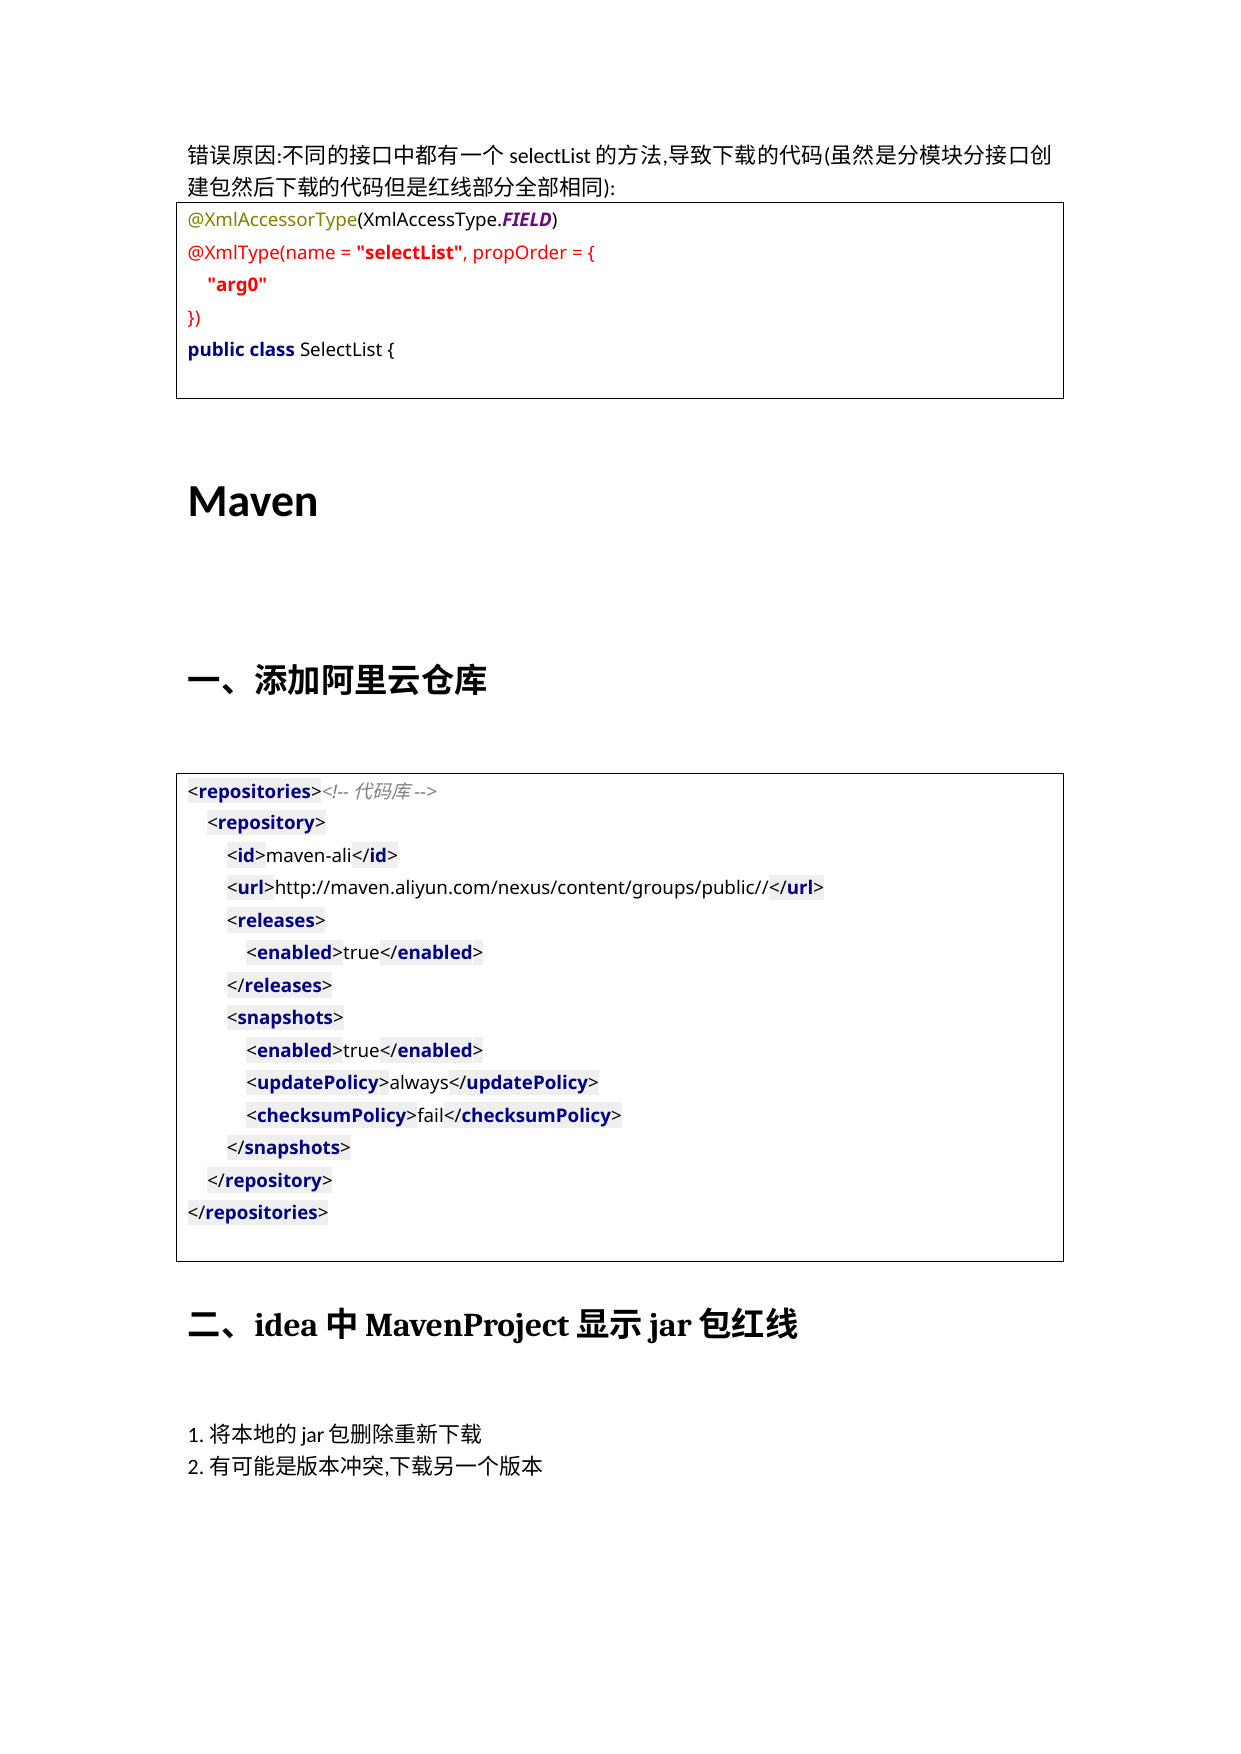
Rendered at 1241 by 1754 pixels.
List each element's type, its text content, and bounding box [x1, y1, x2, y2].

table_header <repositories><!-- 代码库 --> <repository> <id>maven-ali</id> <url>http://maven.aliyun.com/nexus/content/groups/public//</url> <releases> <enabled>true</enabled> </releases> <snapshots> <enabled>true</enabled> <updatePolicy>always</updatePolicy> <checksumPolicy>fail</checksumPolicy> </snapshots> </repository> </repositories> [177, 774, 1063, 1261]
subtitle 二、idea中MavenProject显示jar包红线 [187, 1289, 1053, 1354]
subtitle 一、添加阿里云仓库 [187, 645, 1053, 710]
text 2. 有可能是版本冲突,下载另一个版本 [187, 1449, 1053, 1481]
text 错误原因:不同的接口中都有一个selectList的方法,导致下载的代码(虽然是分模块分接口创建包然后下载的代码但是红线部分全部相同): [187, 137, 1053, 202]
table_header @XmlAccessorType(XmlAccessType.FIELD) @XmlType(name = "selectList", propOrder = { "arg0" }) public class SelectList { [177, 203, 1063, 398]
text 1. 将本地的jar包删除重新下载 [187, 1416, 1053, 1449]
subtitle Maven [187, 467, 1053, 532]
